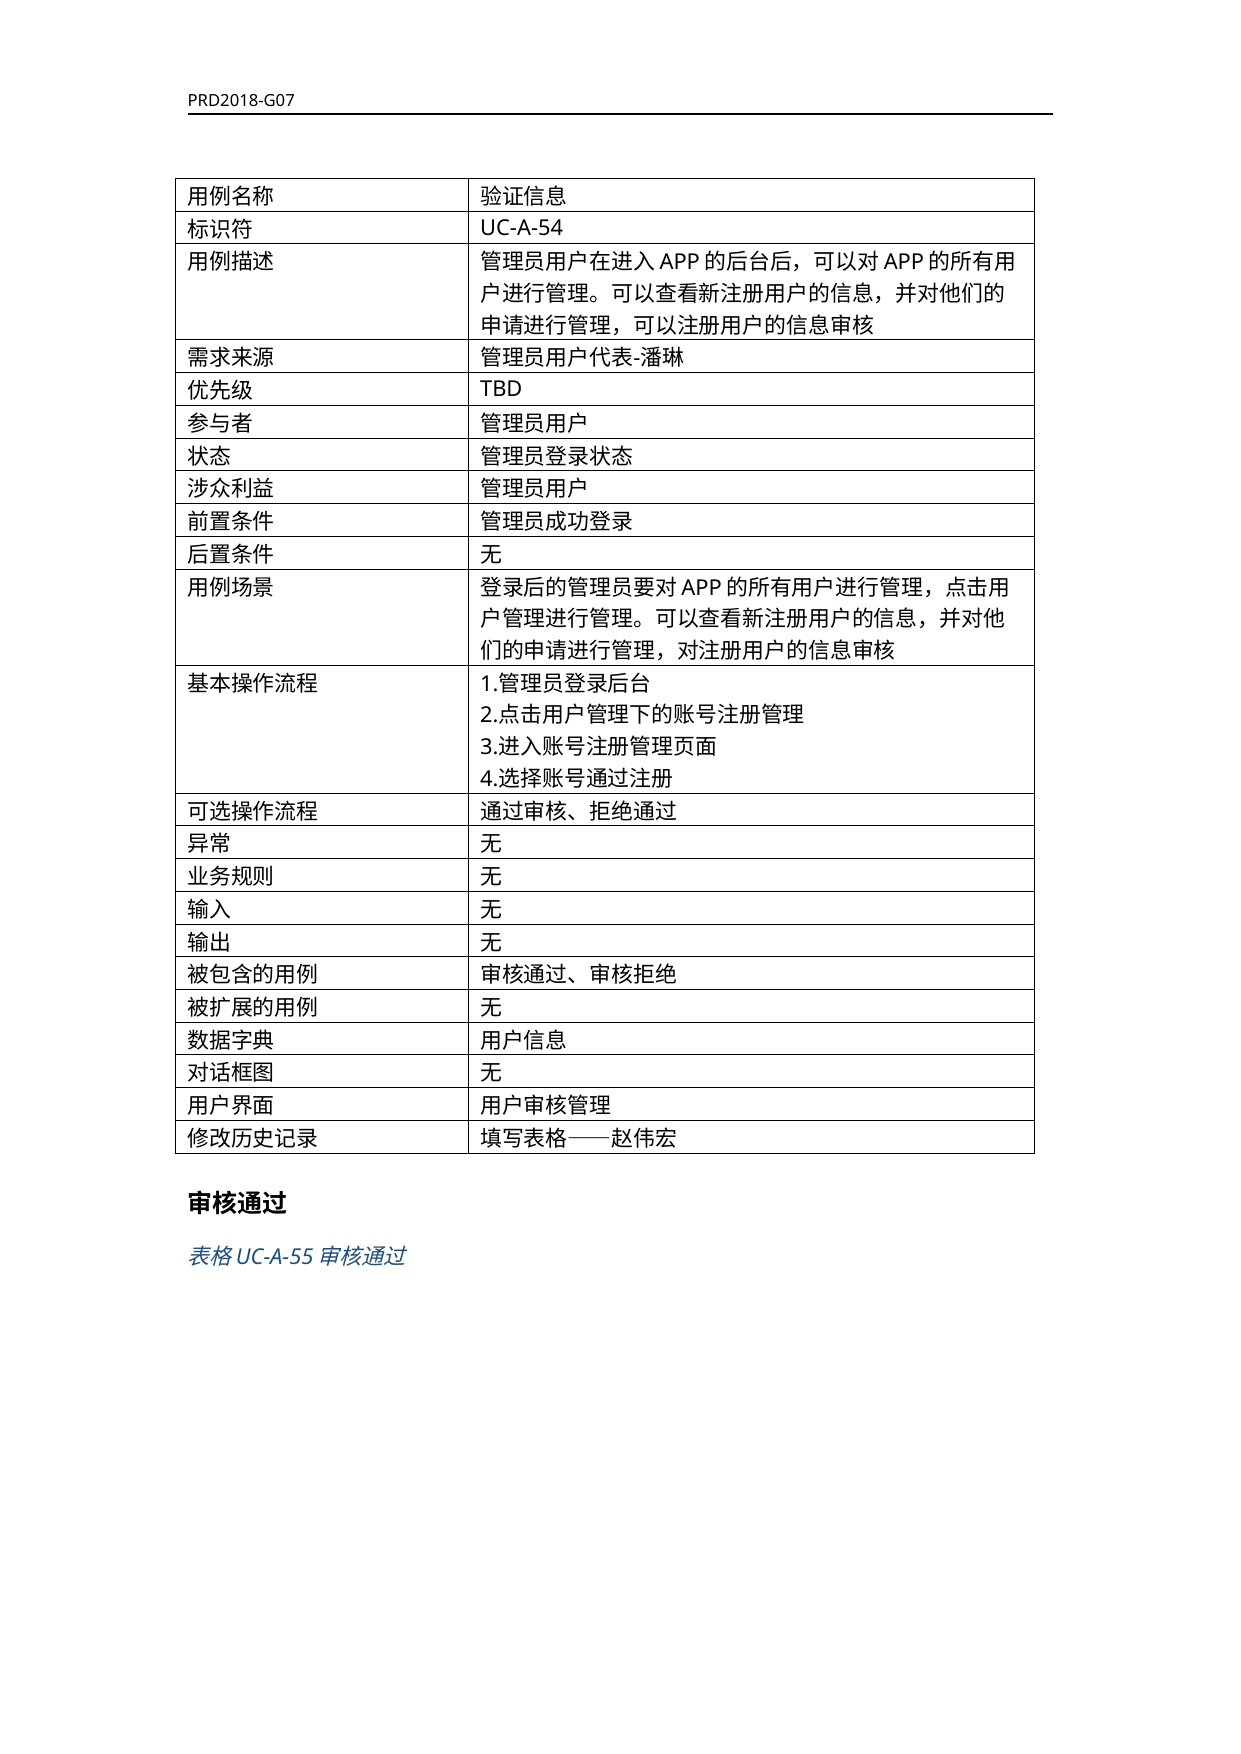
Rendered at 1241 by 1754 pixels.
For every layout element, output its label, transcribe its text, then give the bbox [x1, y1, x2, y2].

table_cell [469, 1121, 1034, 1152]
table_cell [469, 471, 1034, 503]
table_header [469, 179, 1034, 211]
subtitle 表格UC-A-55审核通过 [187, 1239, 1053, 1271]
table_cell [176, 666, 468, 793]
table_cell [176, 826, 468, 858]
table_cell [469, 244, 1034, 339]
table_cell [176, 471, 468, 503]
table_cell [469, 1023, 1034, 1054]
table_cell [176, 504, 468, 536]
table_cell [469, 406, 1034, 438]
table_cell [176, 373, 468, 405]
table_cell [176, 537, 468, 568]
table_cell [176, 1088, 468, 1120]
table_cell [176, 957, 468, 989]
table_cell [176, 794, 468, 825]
text 审核通过 [187, 162, 1053, 1234]
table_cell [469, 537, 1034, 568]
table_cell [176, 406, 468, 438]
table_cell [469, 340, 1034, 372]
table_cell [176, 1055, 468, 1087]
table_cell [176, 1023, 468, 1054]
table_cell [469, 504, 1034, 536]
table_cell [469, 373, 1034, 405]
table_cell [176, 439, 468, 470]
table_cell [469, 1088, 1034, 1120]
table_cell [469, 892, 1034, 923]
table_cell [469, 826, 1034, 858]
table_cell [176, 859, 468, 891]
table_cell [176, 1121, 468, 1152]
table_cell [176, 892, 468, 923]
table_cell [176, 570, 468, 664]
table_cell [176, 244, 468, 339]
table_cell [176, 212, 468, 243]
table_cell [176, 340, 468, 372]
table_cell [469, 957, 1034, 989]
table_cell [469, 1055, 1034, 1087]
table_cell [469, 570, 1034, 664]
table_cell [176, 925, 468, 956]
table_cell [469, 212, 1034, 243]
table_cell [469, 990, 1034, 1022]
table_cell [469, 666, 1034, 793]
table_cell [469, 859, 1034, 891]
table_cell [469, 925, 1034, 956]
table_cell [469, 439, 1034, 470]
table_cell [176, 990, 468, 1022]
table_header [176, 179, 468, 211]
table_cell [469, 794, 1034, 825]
